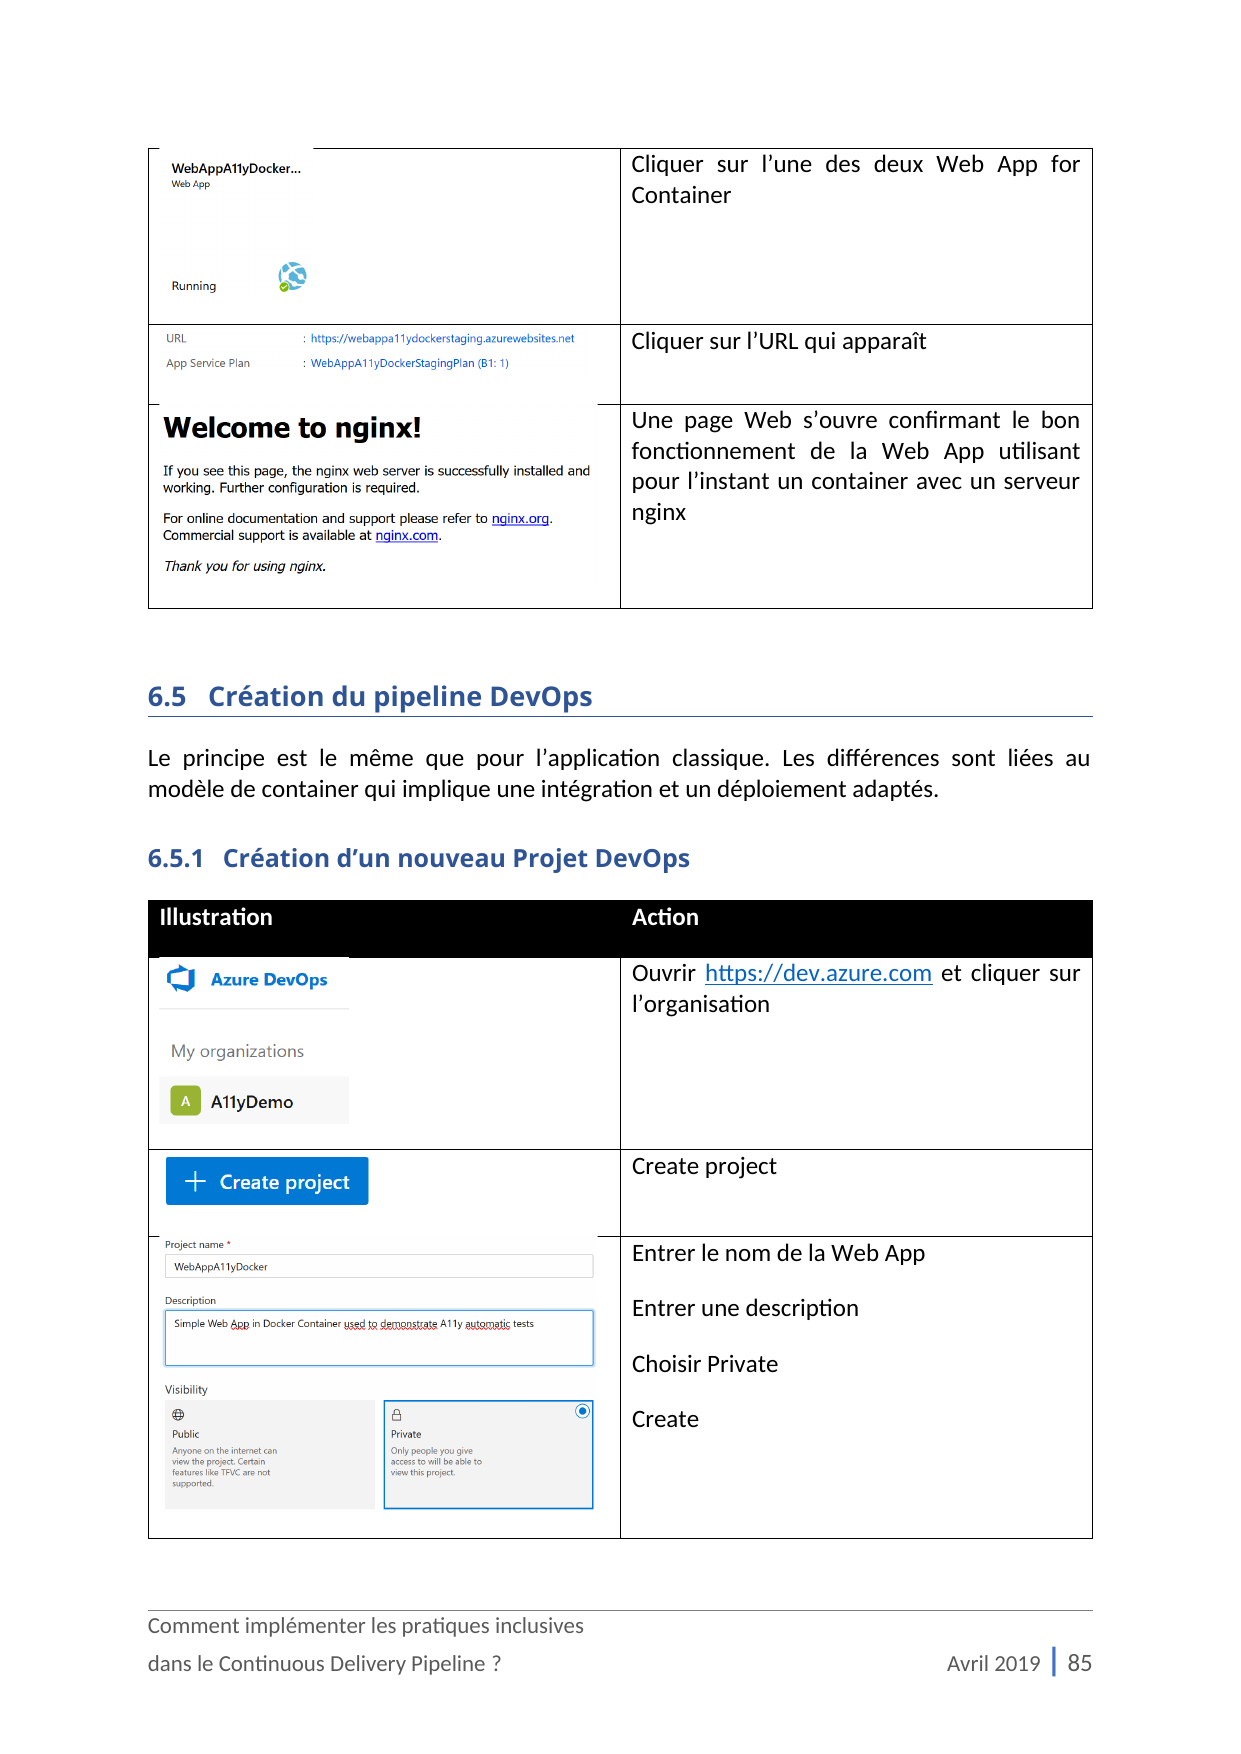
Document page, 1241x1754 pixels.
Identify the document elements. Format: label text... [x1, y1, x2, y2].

table_cell [149, 405, 620, 608]
subtitle Création du pipeline DevOps [148, 677, 1093, 716]
table_cell [149, 1237, 620, 1538]
table_cell Une page Web s’ouvre confirmant le bon fonctionnement de la Web App utilisant pour l’instant un container avec un serveur nginx [621, 405, 1092, 608]
table_cell Entrer le nom de la Web App Entrer une description Choisir Private Create [621, 1237, 1092, 1538]
picture [159, 957, 349, 1124]
table_cell Create project [621, 1150, 1092, 1236]
picture [159, 1150, 379, 1211]
text Le principe est le même que pour l’application classique. Les différences sont liées au modèle de container qui implique une intégration et un déploiement adaptés. [148, 742, 1093, 803]
picture [159, 148, 314, 299]
table_cell Cliquer sur l’une des deux Web App for Container [621, 149, 1092, 324]
table_cell Cliquer sur l’URL qui apparaît [621, 325, 1092, 403]
picture [159, 404, 598, 584]
picture [159, 325, 588, 379]
table_cell [149, 958, 620, 1149]
picture [159, 1236, 598, 1513]
table_cell [149, 1150, 620, 1236]
table_cell Ouvrir https://dev.azure.com et cliquer sur l’organisation [621, 958, 1092, 1149]
table_header Action [621, 901, 1092, 956]
table_header Illustration [149, 901, 620, 956]
table_cell [149, 149, 620, 324]
table_cell [149, 325, 620, 403]
subtitle Création d’un nouveau Projet DevOps [148, 841, 1093, 875]
